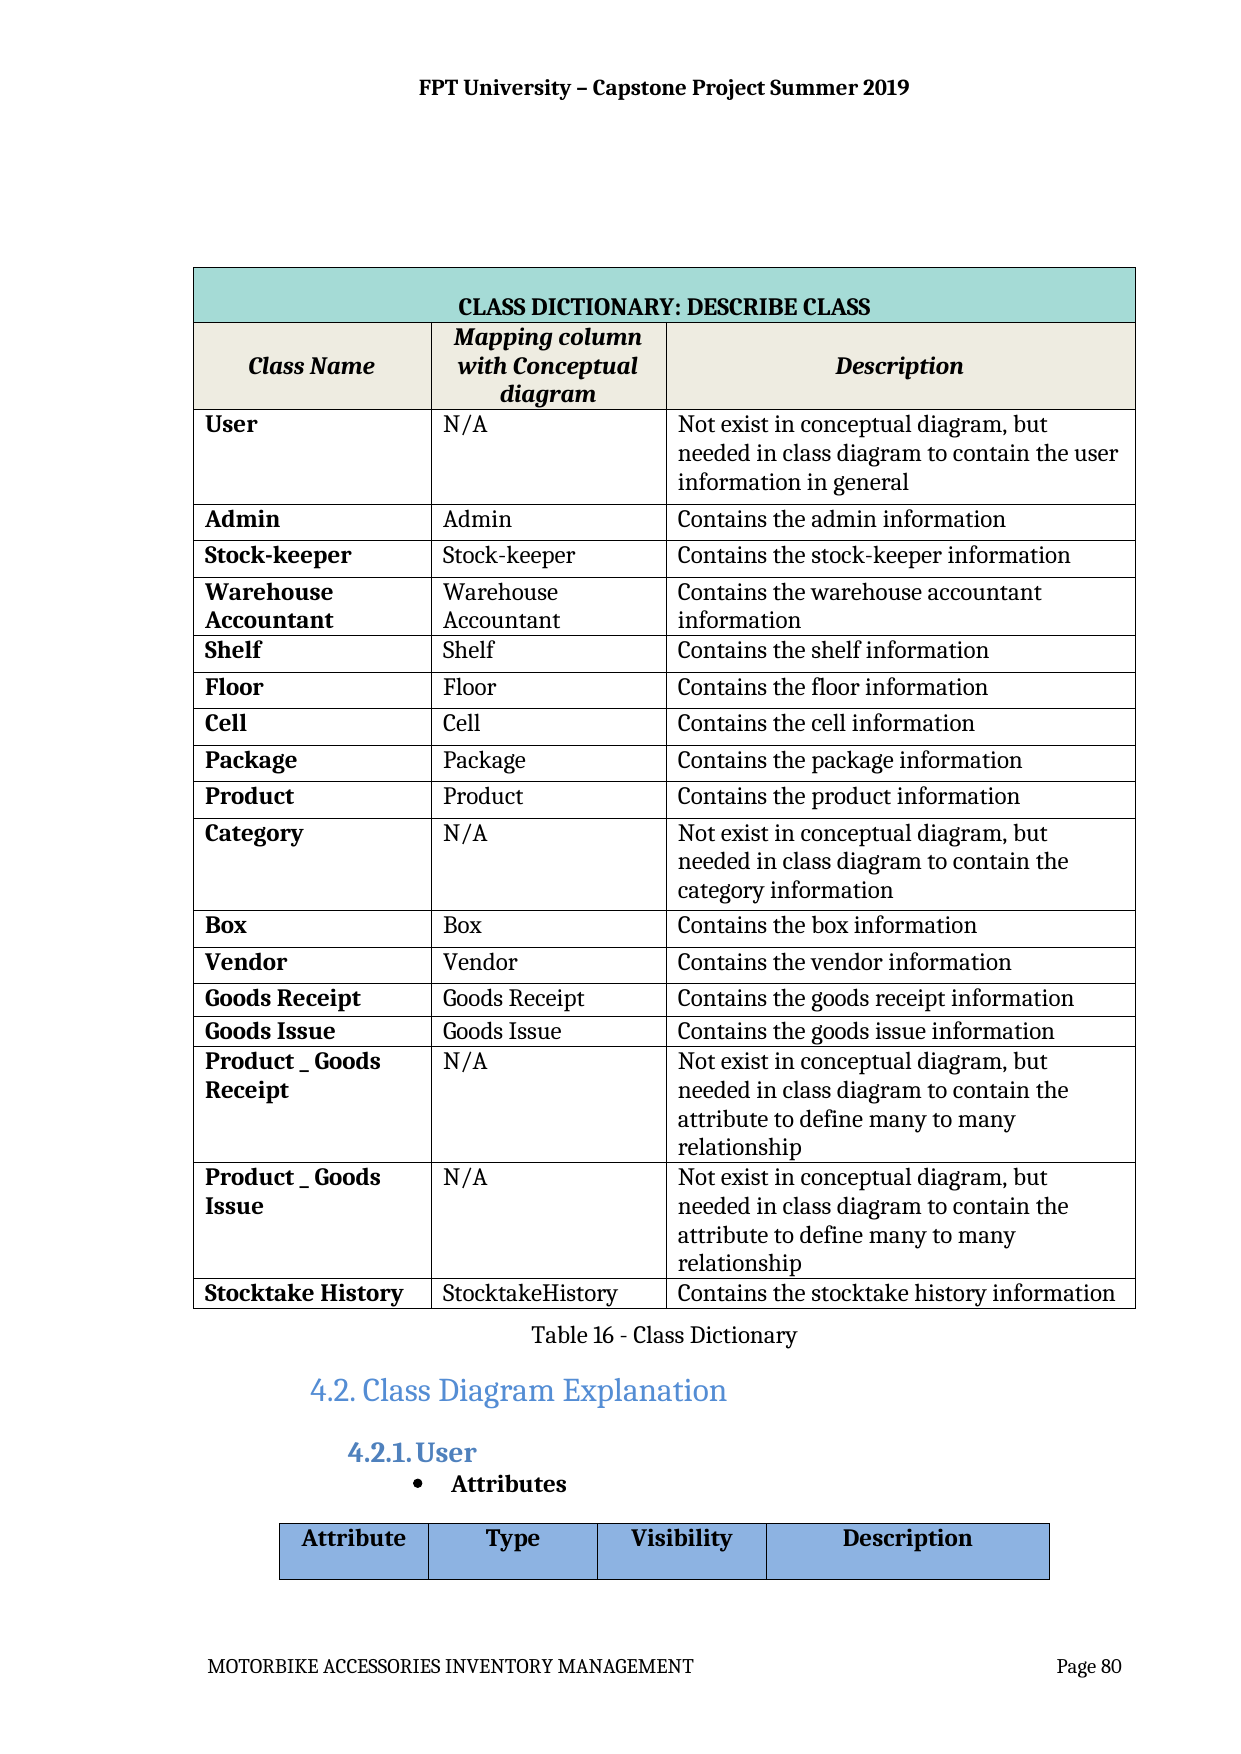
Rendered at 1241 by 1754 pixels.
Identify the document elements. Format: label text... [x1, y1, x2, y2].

table_cell Contains the package information [667, 746, 1135, 781]
table_cell Stock-keeper [432, 541, 666, 577]
table_cell Product _ Goods Receipt [194, 1047, 431, 1162]
table_cell Shelf [194, 636, 431, 672]
table_cell Product [194, 782, 431, 817]
table_cell Description [667, 323, 1135, 409]
table_cell Vendor [194, 948, 431, 983]
table_cell Category [194, 819, 431, 910]
table_cell Class Name [194, 323, 431, 409]
table_header Type [429, 1524, 597, 1579]
table_cell Goods Issue [194, 1017, 431, 1046]
list Attributes [413, 1469, 1122, 1498]
table_cell Mapping column with Conceptual diagram [432, 323, 666, 409]
table_cell Stock-keeper [194, 541, 431, 577]
table_cell Goods Receipt [194, 984, 431, 1016]
table_cell Contains the stock-keeper information [667, 541, 1135, 577]
table_cell Contains the box information [667, 911, 1135, 947]
table_cell Contains the goods issue information [667, 1017, 1135, 1046]
table_cell Admin [194, 505, 431, 540]
table_cell Not exist in conceptual diagram, but needed in class diagram to contain the attribute to define many to many relationship [667, 1163, 1135, 1278]
table_cell Box [432, 911, 666, 947]
table_cell Contains the admin information [667, 505, 1135, 540]
table_cell N/A [432, 1047, 666, 1162]
table_cell Goods Receipt [432, 984, 666, 1016]
text Table 16 - Class Dictionary [207, 1321, 1122, 1350]
table_cell Shelf [432, 636, 666, 672]
table_cell Contains the product information [667, 782, 1135, 817]
table_cell Warehouse Accountant [194, 578, 431, 635]
table_cell Not exist in conceptual diagram, but needed in class diagram to contain the category information [667, 819, 1135, 910]
table_cell Warehouse Accountant [432, 578, 666, 635]
table_cell Contains the warehouse accountant information [667, 578, 1135, 635]
table_cell Goods Issue [432, 1017, 666, 1046]
table_cell Floor [432, 673, 666, 708]
table_cell Package [194, 746, 431, 781]
table_cell Not exist in conceptual diagram, but needed in class diagram to contain the user information in general [667, 410, 1135, 504]
table_cell Contains the cell information [667, 709, 1135, 744]
table_header Attribute [280, 1524, 428, 1579]
table_cell Cell [194, 709, 431, 744]
table_cell Box [194, 911, 431, 947]
table_cell Cell [432, 709, 666, 744]
table_header CLASS DICTIONARY: DESCRIBE CLASS [194, 268, 1135, 322]
table_cell User [194, 410, 431, 504]
table_cell Package [432, 746, 666, 781]
table_header Description [767, 1524, 1049, 1579]
table_cell Floor [194, 673, 431, 708]
table_cell Vendor [432, 948, 666, 983]
table_cell Contains the stocktake history information [667, 1279, 1135, 1308]
table_cell Contains the goods receipt information [667, 984, 1135, 1016]
subtitle User [348, 1436, 1122, 1469]
table_cell Contains the floor information [667, 673, 1135, 708]
table_cell Product _ Goods Issue [194, 1163, 431, 1278]
subtitle Class Diagram Explanation [310, 1371, 1122, 1409]
table_cell Product [432, 782, 666, 817]
table_header Visibility [598, 1524, 766, 1579]
table_cell Stocktake History [194, 1279, 431, 1308]
table_cell N/A [432, 819, 666, 910]
table_cell Contains the vendor information [667, 948, 1135, 983]
table_cell Not exist in conceptual diagram, but needed in class diagram to contain the attribute to define many to many relationship [667, 1047, 1135, 1162]
table_cell Admin [432, 505, 666, 540]
table_cell N/A [432, 1163, 666, 1278]
table_cell Contains the shelf information [667, 636, 1135, 672]
table_cell N/A [432, 410, 666, 504]
table_cell StocktakeHistory [432, 1279, 666, 1308]
